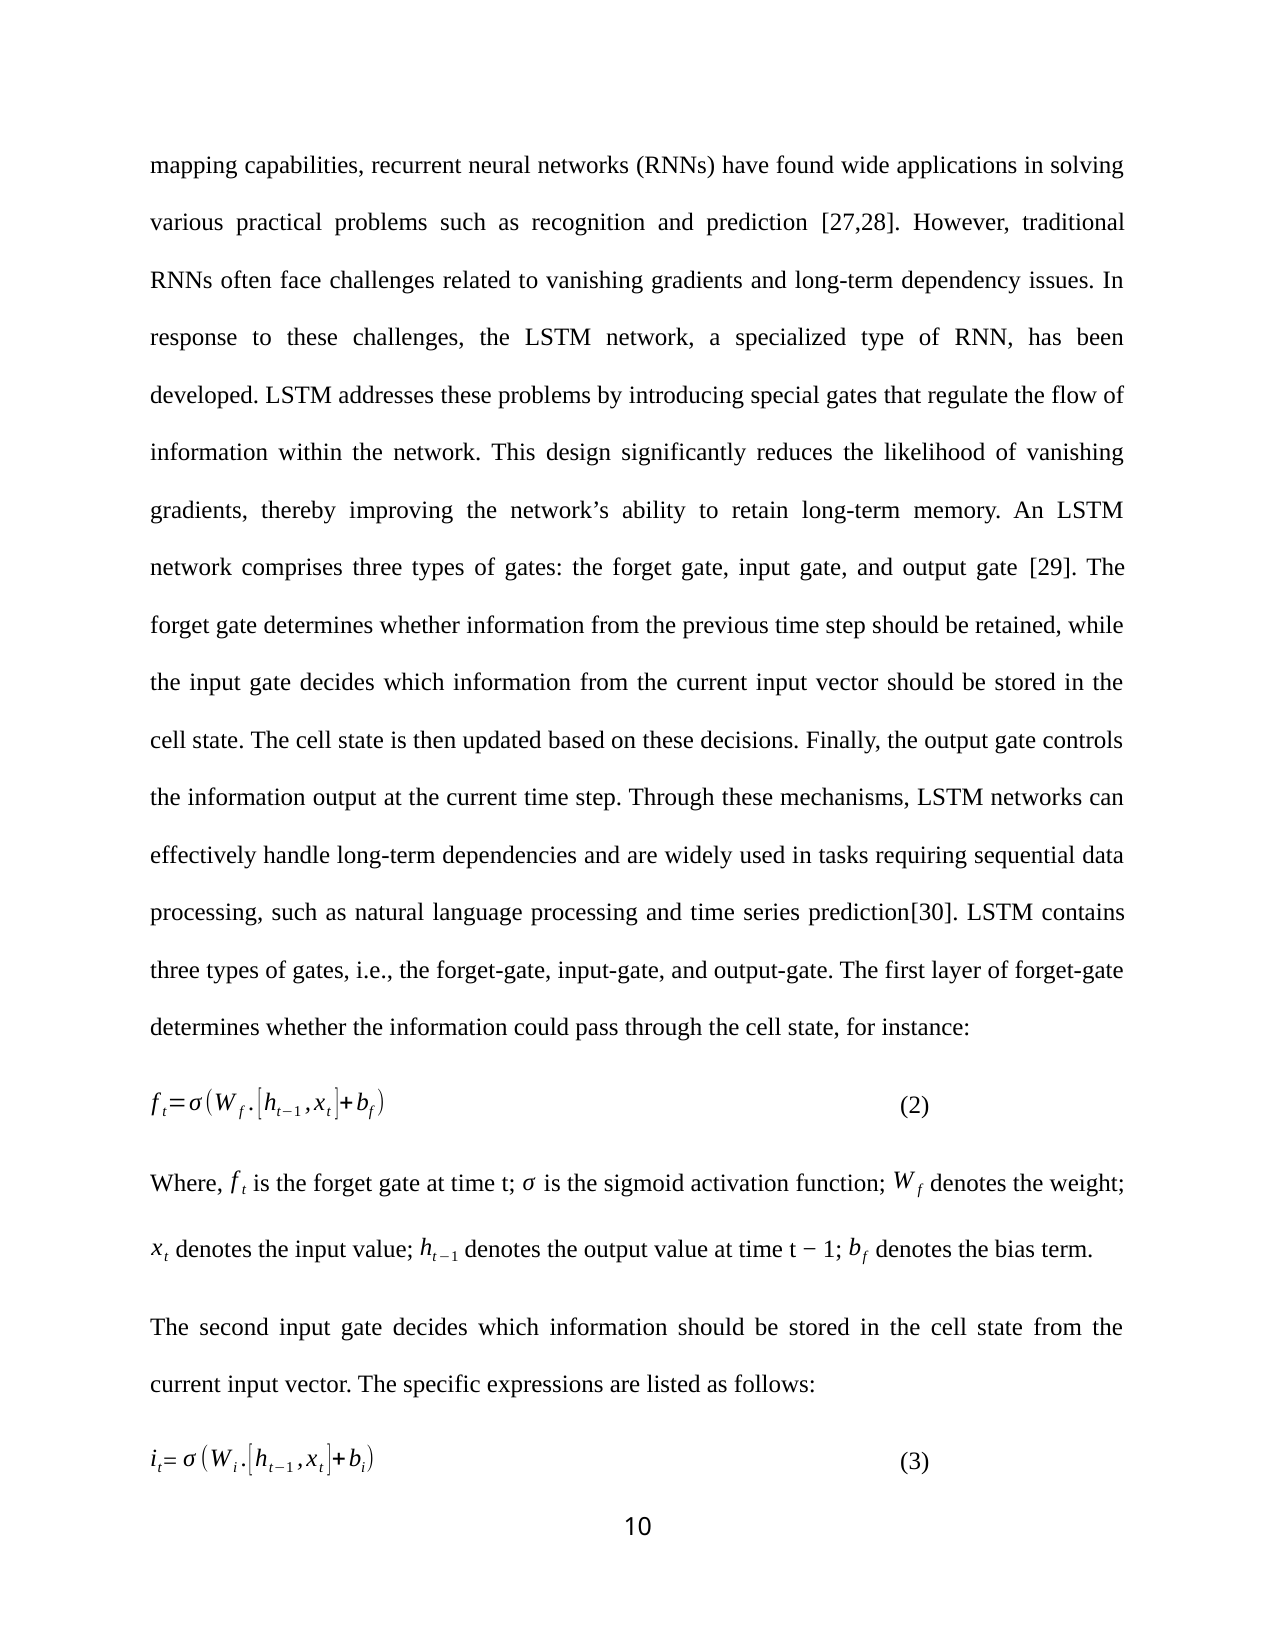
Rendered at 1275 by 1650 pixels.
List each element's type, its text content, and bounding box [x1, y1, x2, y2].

text The second input gate decides which information should be stored in the cell state from the current input vector. The specific expressions are listed as follows: [150, 1312, 1125, 1398]
text Where, is the forget gate at time t; is the sigmoid activation function; denotes the weight; denotes the input value; denotes the output value at time t − 1; denotes the bias term. [150, 1167, 1125, 1266]
text = (3) [150, 1443, 1125, 1478]
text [150, 150, 1125, 1041]
text (2) [150, 1087, 1125, 1121]
